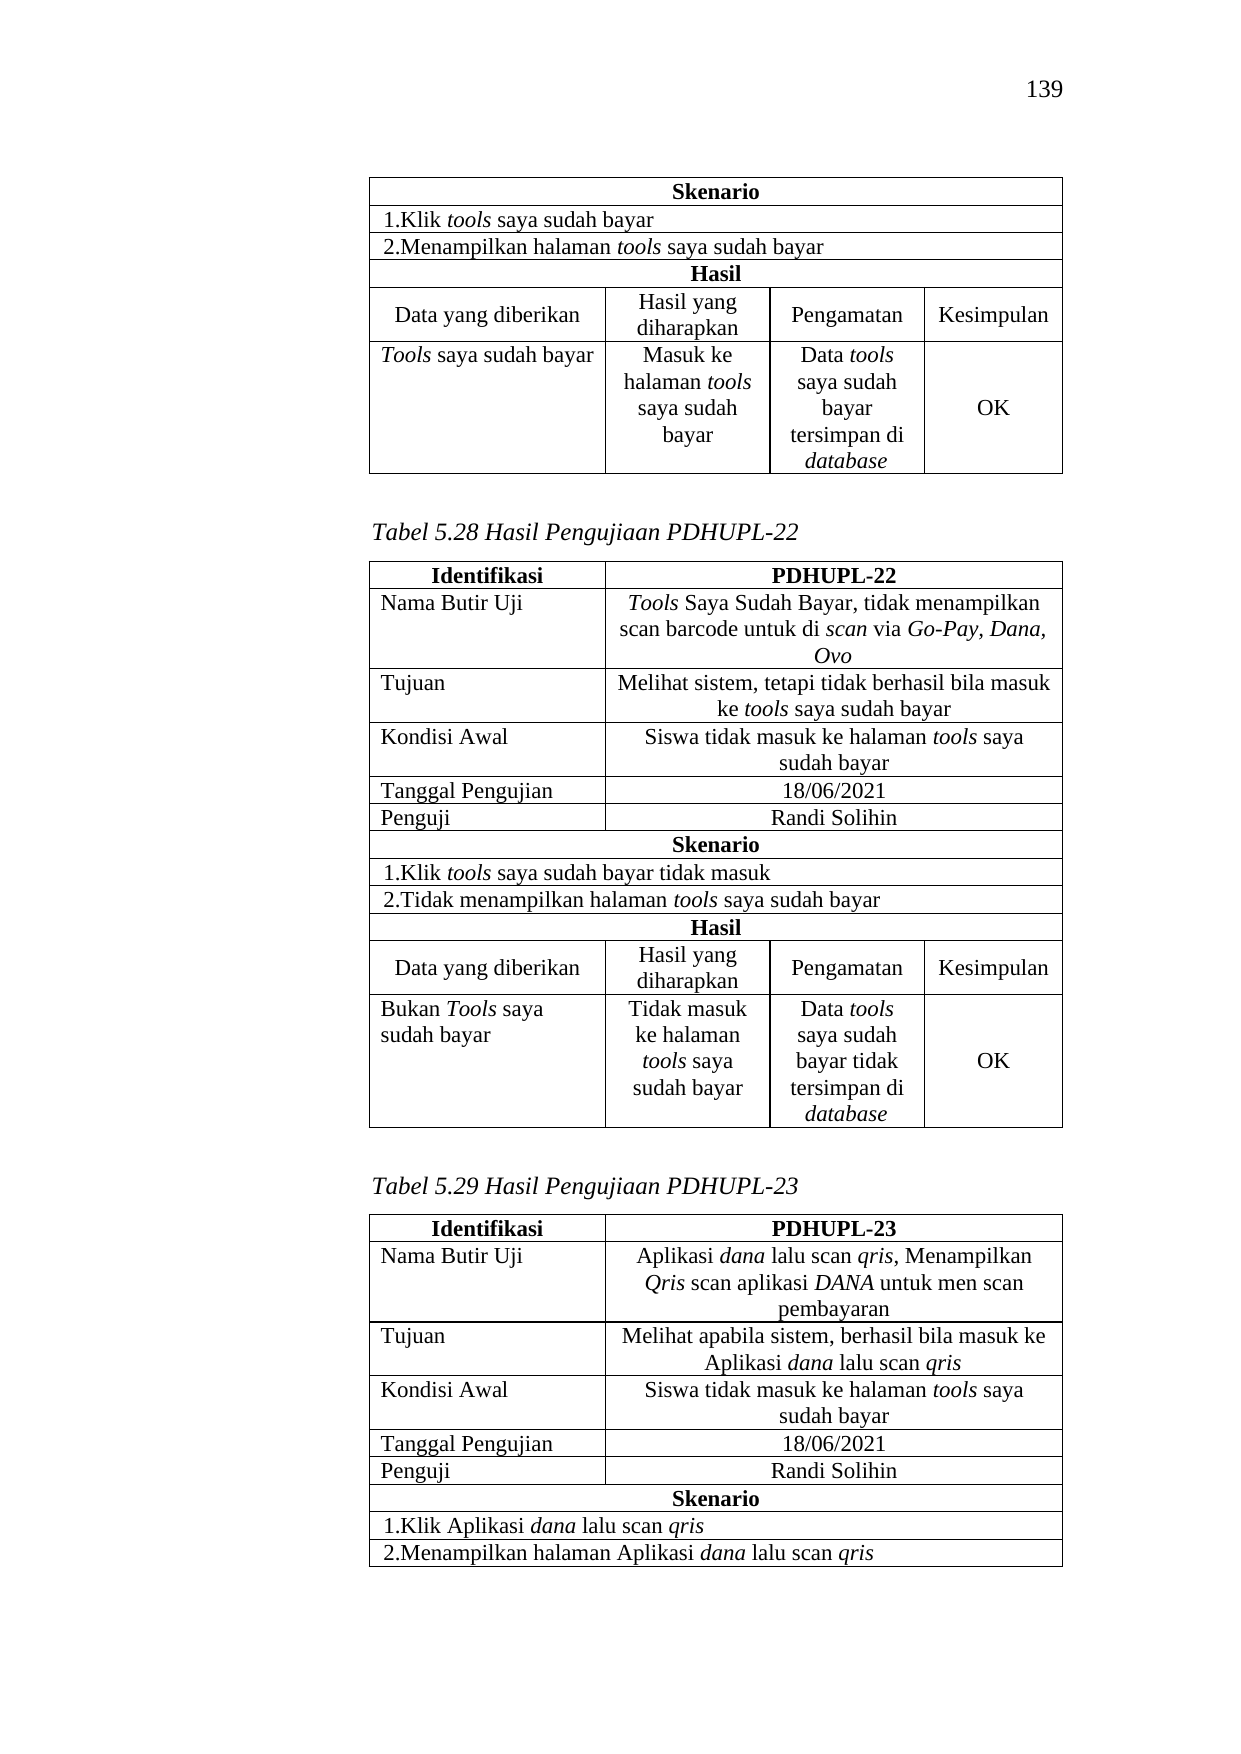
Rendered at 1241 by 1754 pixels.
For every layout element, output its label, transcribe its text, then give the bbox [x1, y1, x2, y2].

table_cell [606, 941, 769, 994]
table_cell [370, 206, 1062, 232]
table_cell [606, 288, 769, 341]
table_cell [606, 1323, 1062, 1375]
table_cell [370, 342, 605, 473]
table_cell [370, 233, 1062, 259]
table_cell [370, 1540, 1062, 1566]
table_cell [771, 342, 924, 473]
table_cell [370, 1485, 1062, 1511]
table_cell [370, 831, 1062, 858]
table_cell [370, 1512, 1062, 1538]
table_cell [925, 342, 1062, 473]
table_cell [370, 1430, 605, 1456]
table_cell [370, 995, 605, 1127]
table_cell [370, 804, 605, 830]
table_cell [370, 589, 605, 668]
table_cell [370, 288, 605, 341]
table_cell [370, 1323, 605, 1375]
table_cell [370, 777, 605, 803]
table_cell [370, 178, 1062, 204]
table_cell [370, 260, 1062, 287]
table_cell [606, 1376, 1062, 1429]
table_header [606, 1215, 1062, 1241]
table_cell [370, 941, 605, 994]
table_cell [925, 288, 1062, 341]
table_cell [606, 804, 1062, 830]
list Tabel 5.29 Hasil Pengujiaan PDHUPL-23 [354, 1171, 1063, 1199]
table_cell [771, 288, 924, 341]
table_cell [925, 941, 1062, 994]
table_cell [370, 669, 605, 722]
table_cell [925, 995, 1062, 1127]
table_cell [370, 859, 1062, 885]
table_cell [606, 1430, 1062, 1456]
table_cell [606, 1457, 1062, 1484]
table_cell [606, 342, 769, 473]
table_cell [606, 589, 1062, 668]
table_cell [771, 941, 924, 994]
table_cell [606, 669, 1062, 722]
list Tabel 5.28 Hasil Pengujiaan PDHUPL-22 [354, 517, 1063, 546]
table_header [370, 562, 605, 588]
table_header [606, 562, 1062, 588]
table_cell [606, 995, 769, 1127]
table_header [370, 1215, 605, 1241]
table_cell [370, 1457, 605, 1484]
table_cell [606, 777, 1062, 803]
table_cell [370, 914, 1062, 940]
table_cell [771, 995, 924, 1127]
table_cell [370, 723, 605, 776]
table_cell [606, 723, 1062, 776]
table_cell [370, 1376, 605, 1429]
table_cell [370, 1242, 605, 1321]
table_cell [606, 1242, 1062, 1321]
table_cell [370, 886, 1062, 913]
